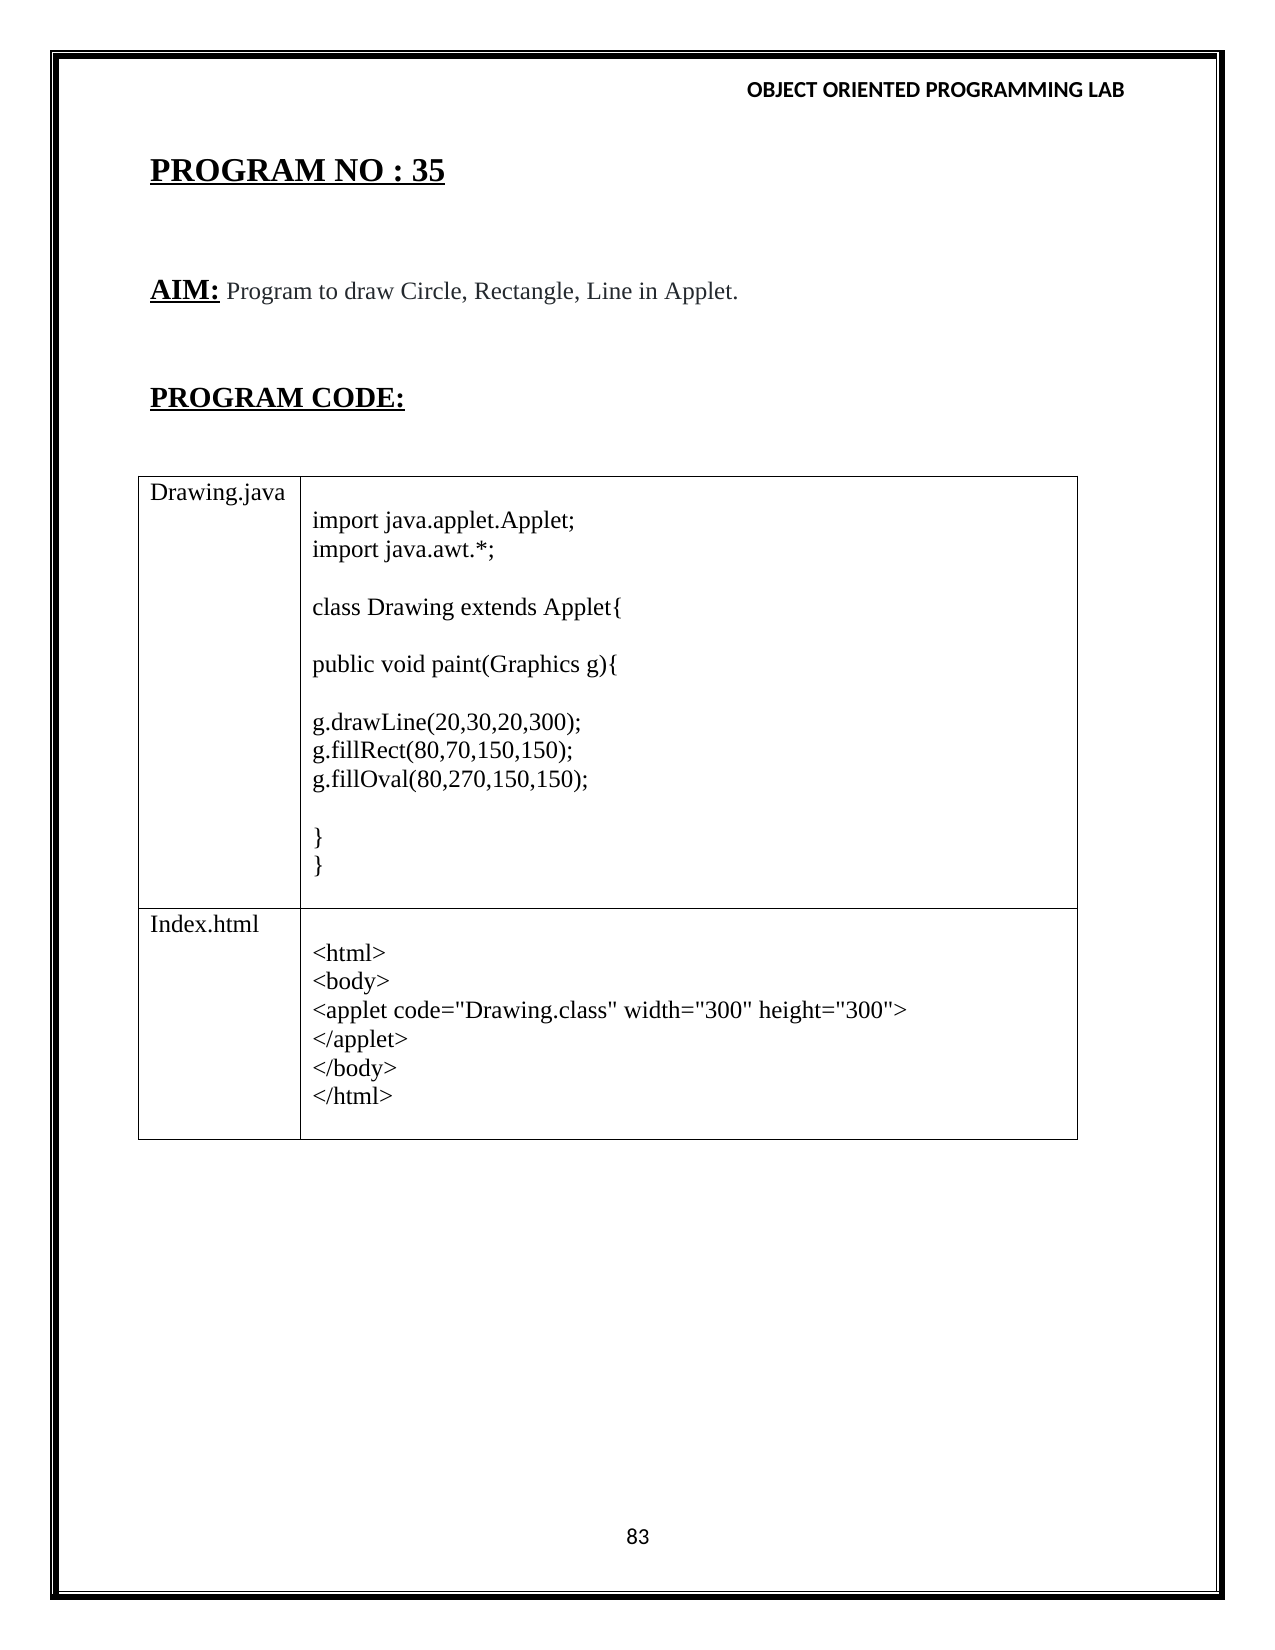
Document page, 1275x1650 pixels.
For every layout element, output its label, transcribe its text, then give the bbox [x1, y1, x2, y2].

text PROGRAM NO : 35 [150, 150, 1125, 188]
table_cell Index.html [139, 909, 300, 1139]
table_cell <html> <body> <applet code="Drawing.class" width="300" height="300"> </applet> </body> </html> [301, 909, 1077, 1139]
text PROGRAM CODE: [150, 380, 1125, 413]
table_header import java.applet.Applet; import java.awt.*; class Drawing extends Applet{ public void paint(Graphics g){ g.drawLine(20,30,20,300); g.fillRect(80,70,150,150); g.fillOval(80,270,150,150); } } [301, 477, 1077, 908]
table_header Drawing.java [139, 477, 300, 908]
text AIM: Program to draw Circle, Rectangle, Line in Applet. [150, 272, 1125, 305]
